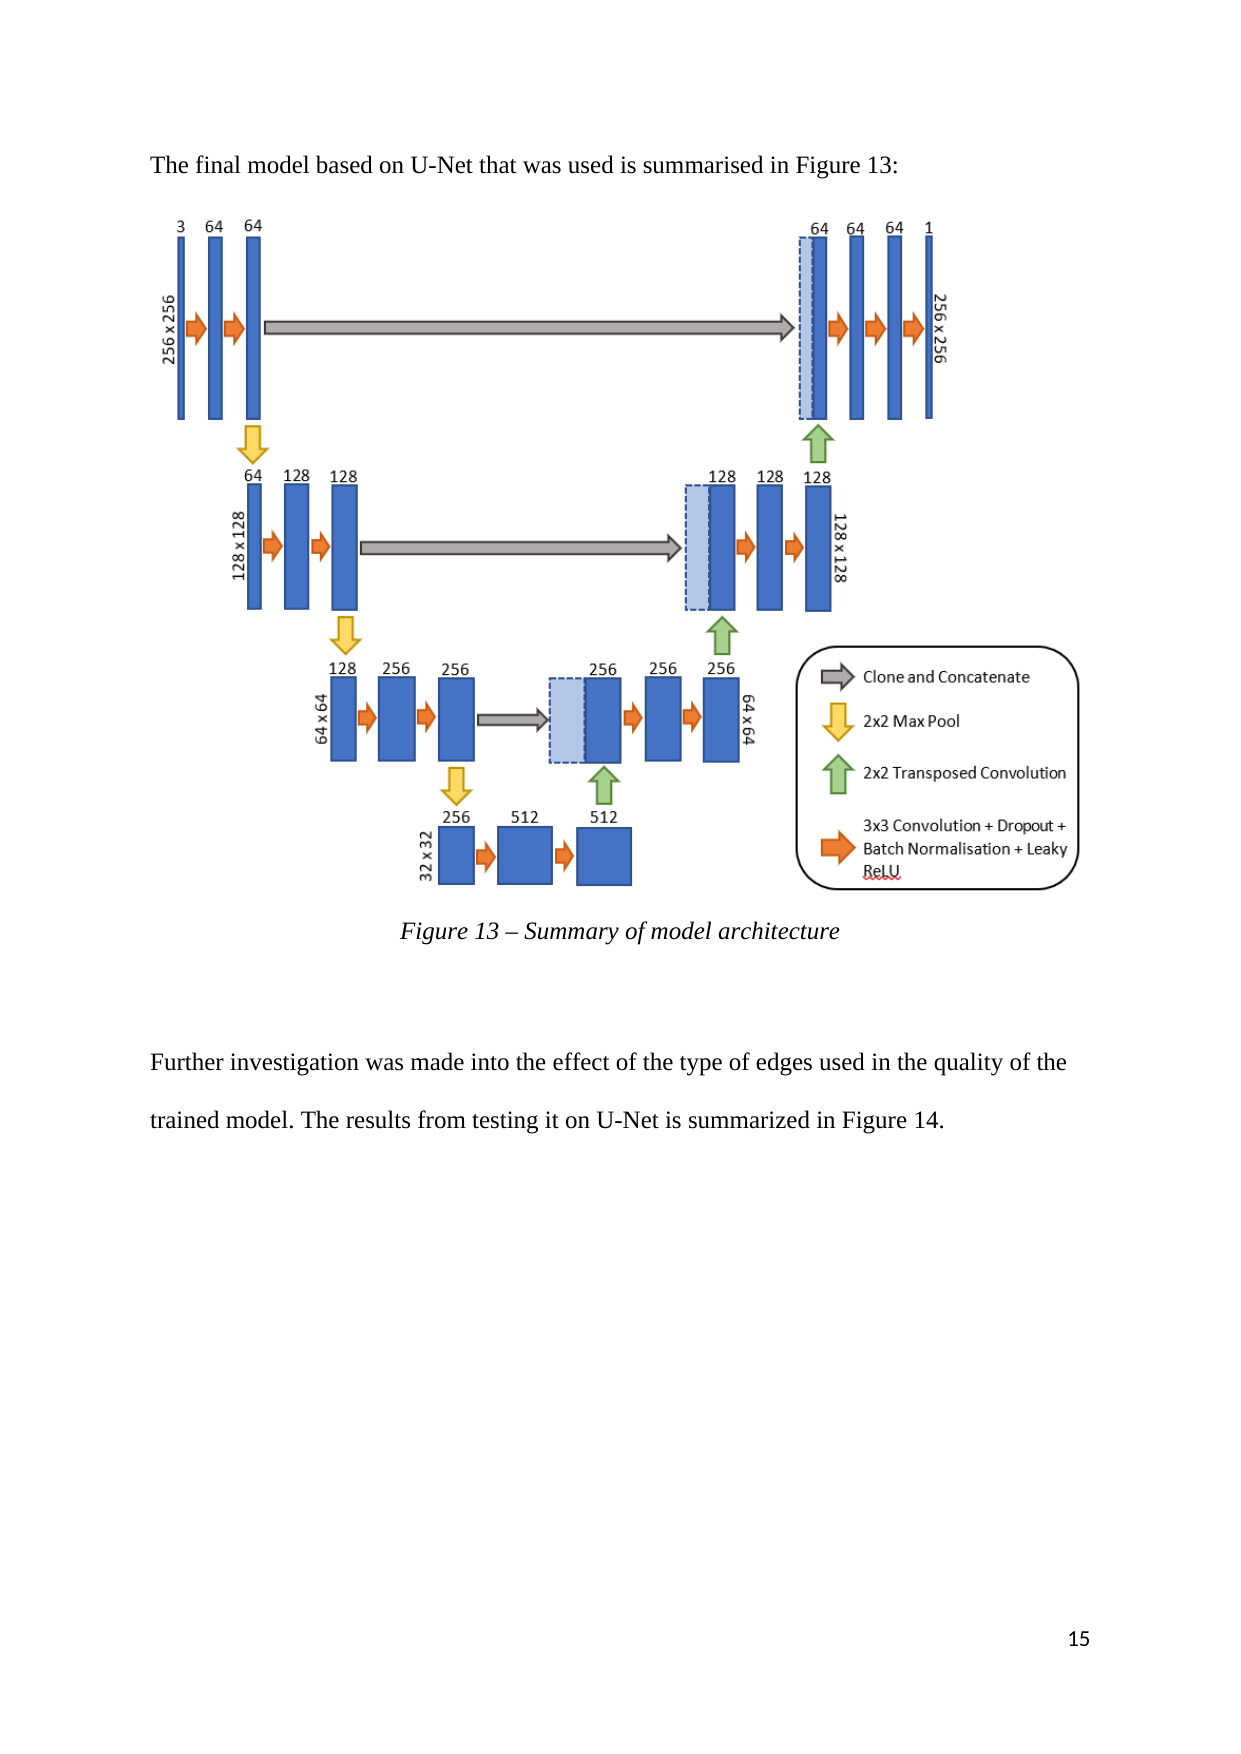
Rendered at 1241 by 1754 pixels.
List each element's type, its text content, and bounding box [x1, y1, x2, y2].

picture [150, 207, 1091, 904]
text Further investigation was made into the effect of the type of edges used in the quality of the trained model. The results from testing it on U-Net is summarized in Figure 14. [150, 904, 1090, 1134]
text The final model based on U-Net that was used is summarised in Figure 13: [150, 150, 1090, 179]
